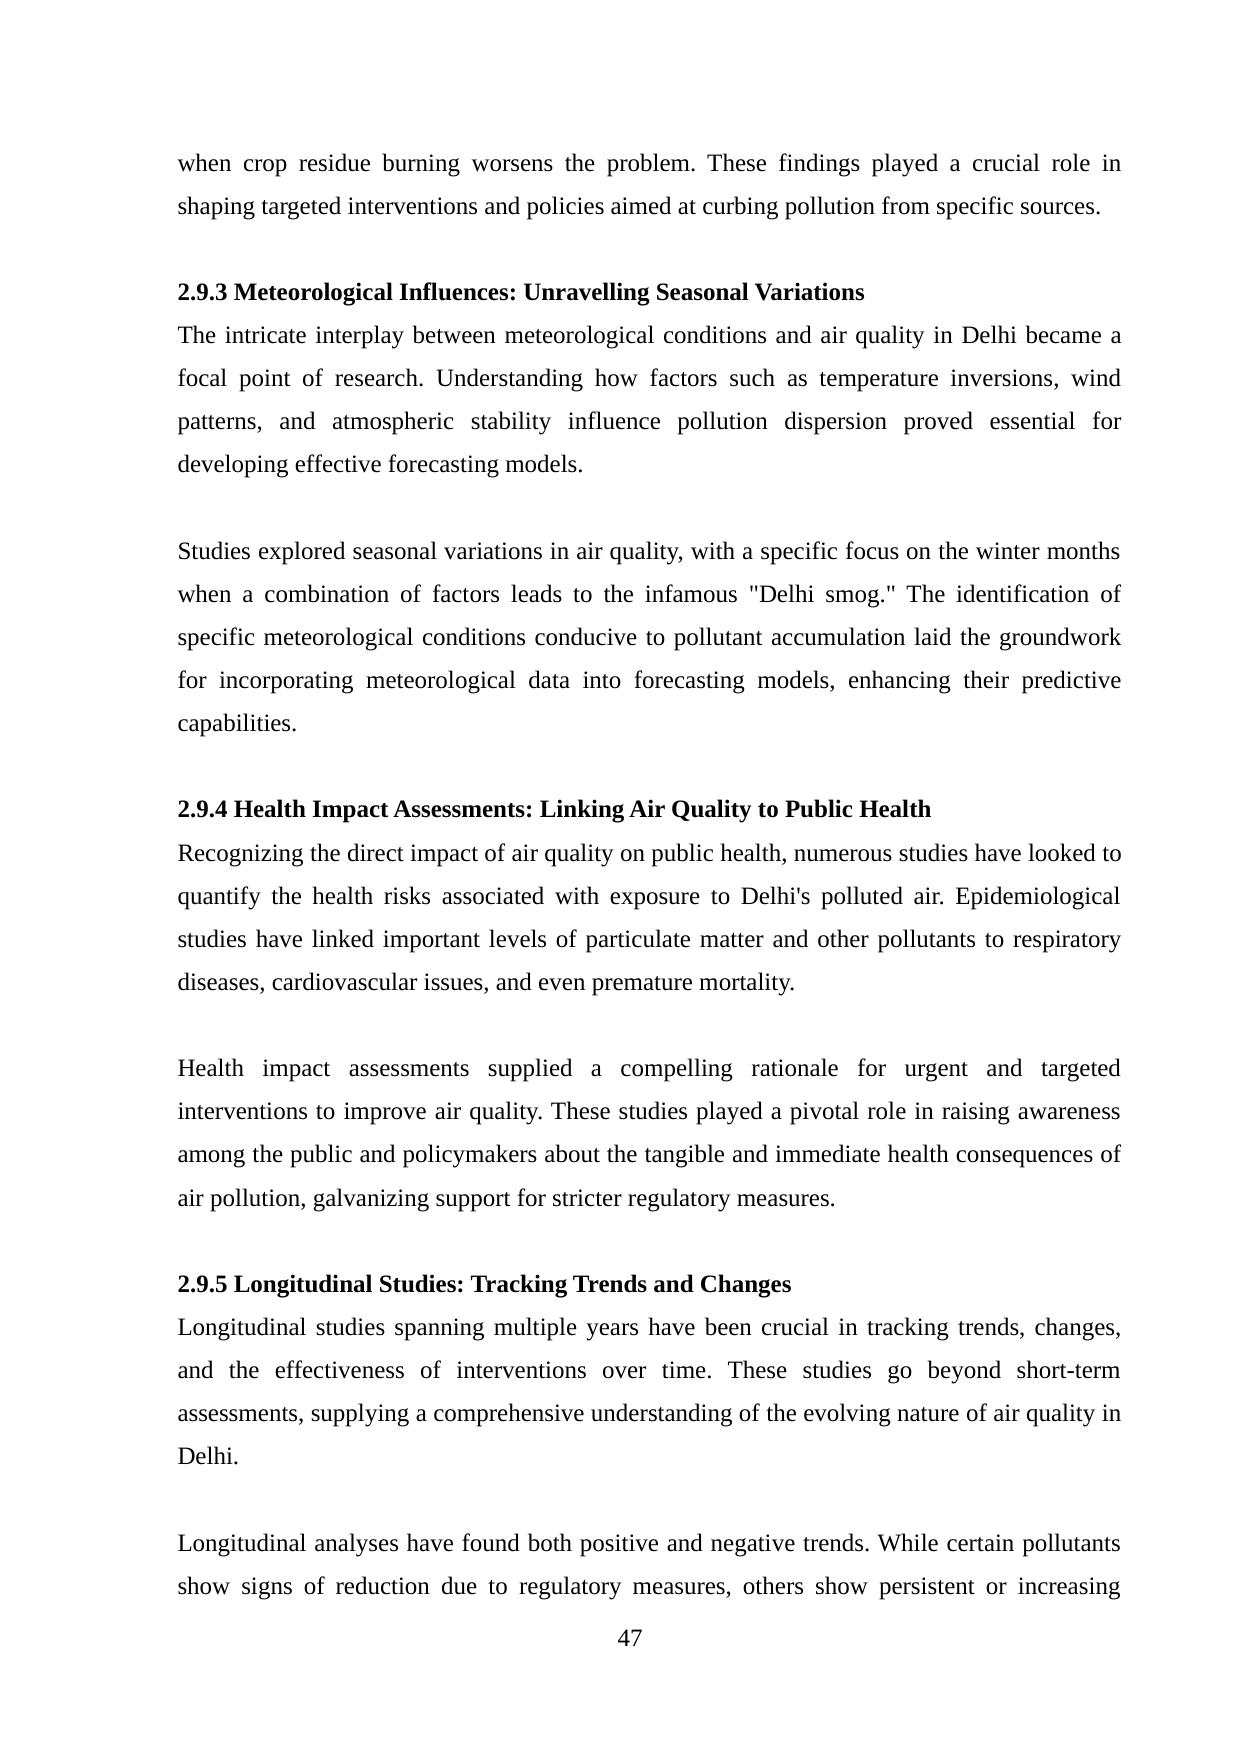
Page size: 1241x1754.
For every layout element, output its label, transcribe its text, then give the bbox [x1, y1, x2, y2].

text The intricate interplay between meteorological conditions and air quality in Delhi became a focal point of research. Understanding how factors such as temperature inversions, wind patterns, and atmospheric stability influence pollution dispersion proved essential for developing effective forecasting models. [177, 320, 1122, 478]
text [177, 148, 1122, 219]
text 2.9.4 Health Impact Assessments: Linking Air Quality to Public Health [177, 794, 1122, 823]
text Longitudinal studies spanning multiple years have been crucial in tracking trends, changes, and the effectiveness of interventions over time. These studies go beyond short-term assessments, supplying a comprehensive understanding of the evolving nature of air quality in Delhi. [177, 1312, 1122, 1470]
text Recognizing the direct impact of air quality on public health, numerous studies have looked to quantify the health risks associated with exposure to Delhi's polluted air. Epidemiological studies have linked important levels of particulate matter and other pollutants to respiratory diseases, cardiovascular issues, and even premature mortality. [177, 838, 1122, 996]
text Studies explored seasonal variations in air quality, with a specific focus on the winter months when a combination of factors leads to the infamous "Delhi smog." The identification of specific meteorological conditions conducive to pollutant accumulation laid the groundwork for incorporating meteorological data into forecasting models, enhancing their predictive capabilities. [177, 536, 1122, 737]
text 2.9.3 Meteorological Influences: Unravelling Seasonal Variations [177, 277, 1122, 306]
text 2.9.5 Longitudinal Studies: Tracking Trends and Changes [177, 1269, 1122, 1298]
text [177, 1528, 1122, 1599]
text Health impact assessments supplied a compelling rationale for urgent and targeted interventions to improve air quality. These studies played a pivotal role in raising awareness among the public and policymakers about the tangible and immediate health consequences of air pollution, galvanizing support for stricter regulatory measures. [177, 1053, 1122, 1211]
